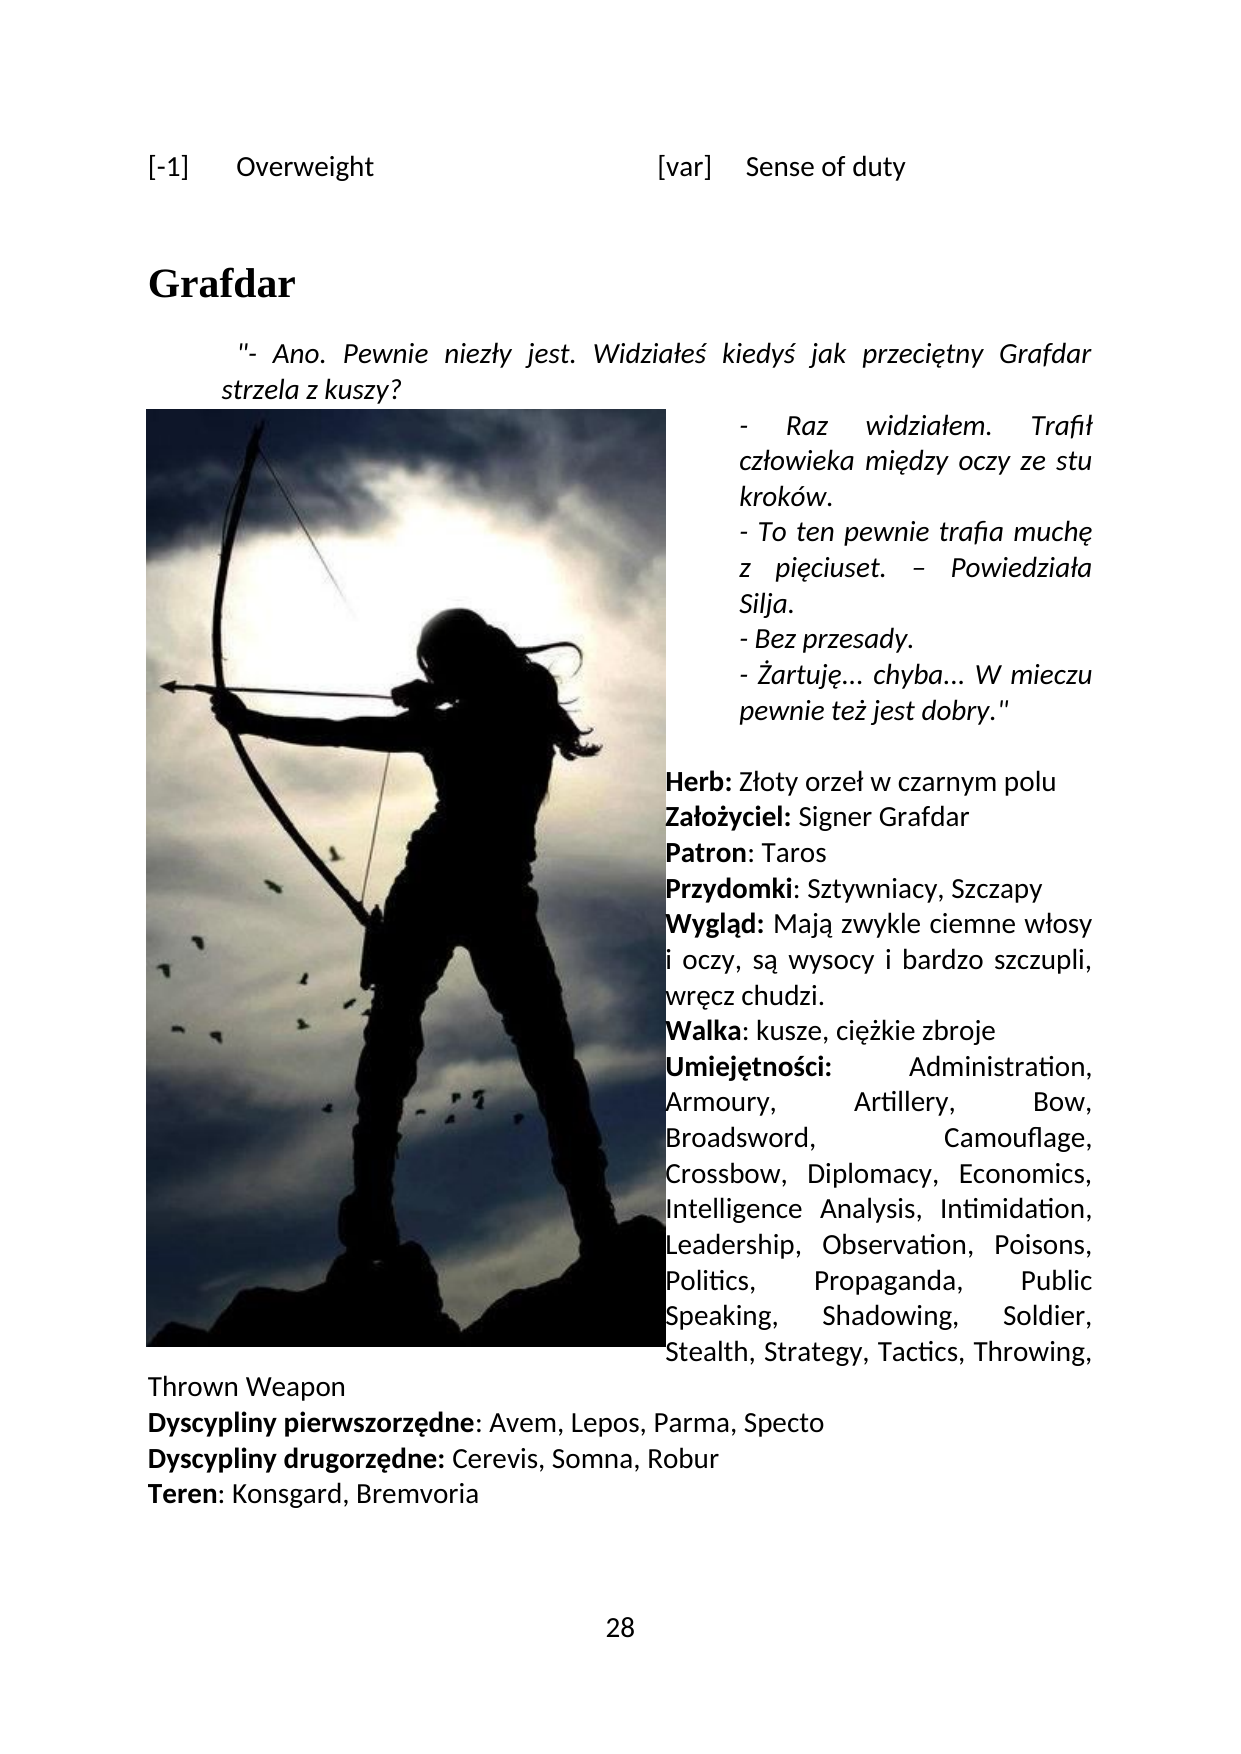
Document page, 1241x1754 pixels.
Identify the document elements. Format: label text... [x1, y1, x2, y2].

text - Raz widziałem. Trafił człowieka między oczy ze stu kroków. [221, 407, 1093, 513]
text "- Ano. Pewnie niezły jest. Widziałeś kiedyś jak przeciętny Grafdar strzela z kuszy? [221, 335, 1093, 407]
text [-1] Overweight [148, 148, 583, 183]
text - To ten pewnie trafia muchę z pięciuset. – Powiedziała Silja. [221, 513, 1093, 620]
text Dyscypliny drugorzędne: Cerevis, Somna, Robur [148, 1440, 1093, 1475]
text Walka: kusze, ciężkie zbroje [148, 1012, 1093, 1048]
text Założyciel: Signer Grafdar [148, 798, 1093, 834]
text Umiejętności: Administration, Armoury, Artillery, Bow, Broadsword, Camouflage, Crossbow, Diplomacy, Economics, Intelligence Analysis, Intimidation, Leadership, Observation, Poisons, Politics, Propaganda, Public Speaking, Shadowing, Soldier, Stealth, Strategy, Tactics, Throwing, Thrown Weapon [148, 1048, 1093, 1404]
subtitle Grafdar [148, 258, 1093, 306]
text Przydomki: Sztywniacy, Szczapy [148, 870, 1093, 905]
text [var] Sense of duty [657, 148, 1093, 183]
text Herb: Złoty orzeł w czarnym polu [148, 763, 1093, 798]
text Teren: Konsgard, Bremvoria [148, 1475, 1093, 1511]
text - Żartuję... chyba... W mieczu pewnie też jest dobry." [221, 656, 1093, 727]
text Dyscypliny pierwszorzędne: Avem, Lepos, Parma, Specto [148, 1404, 1093, 1440]
text - Bez przesady. [221, 620, 1093, 656]
text Patron: Taros [148, 834, 1093, 870]
text Wygląd: Mają zwykle ciemne włosy i oczy, są wysocy i bardzo szczupli, wręcz chudzi. [148, 905, 1093, 1012]
picture [146, 409, 666, 1347]
